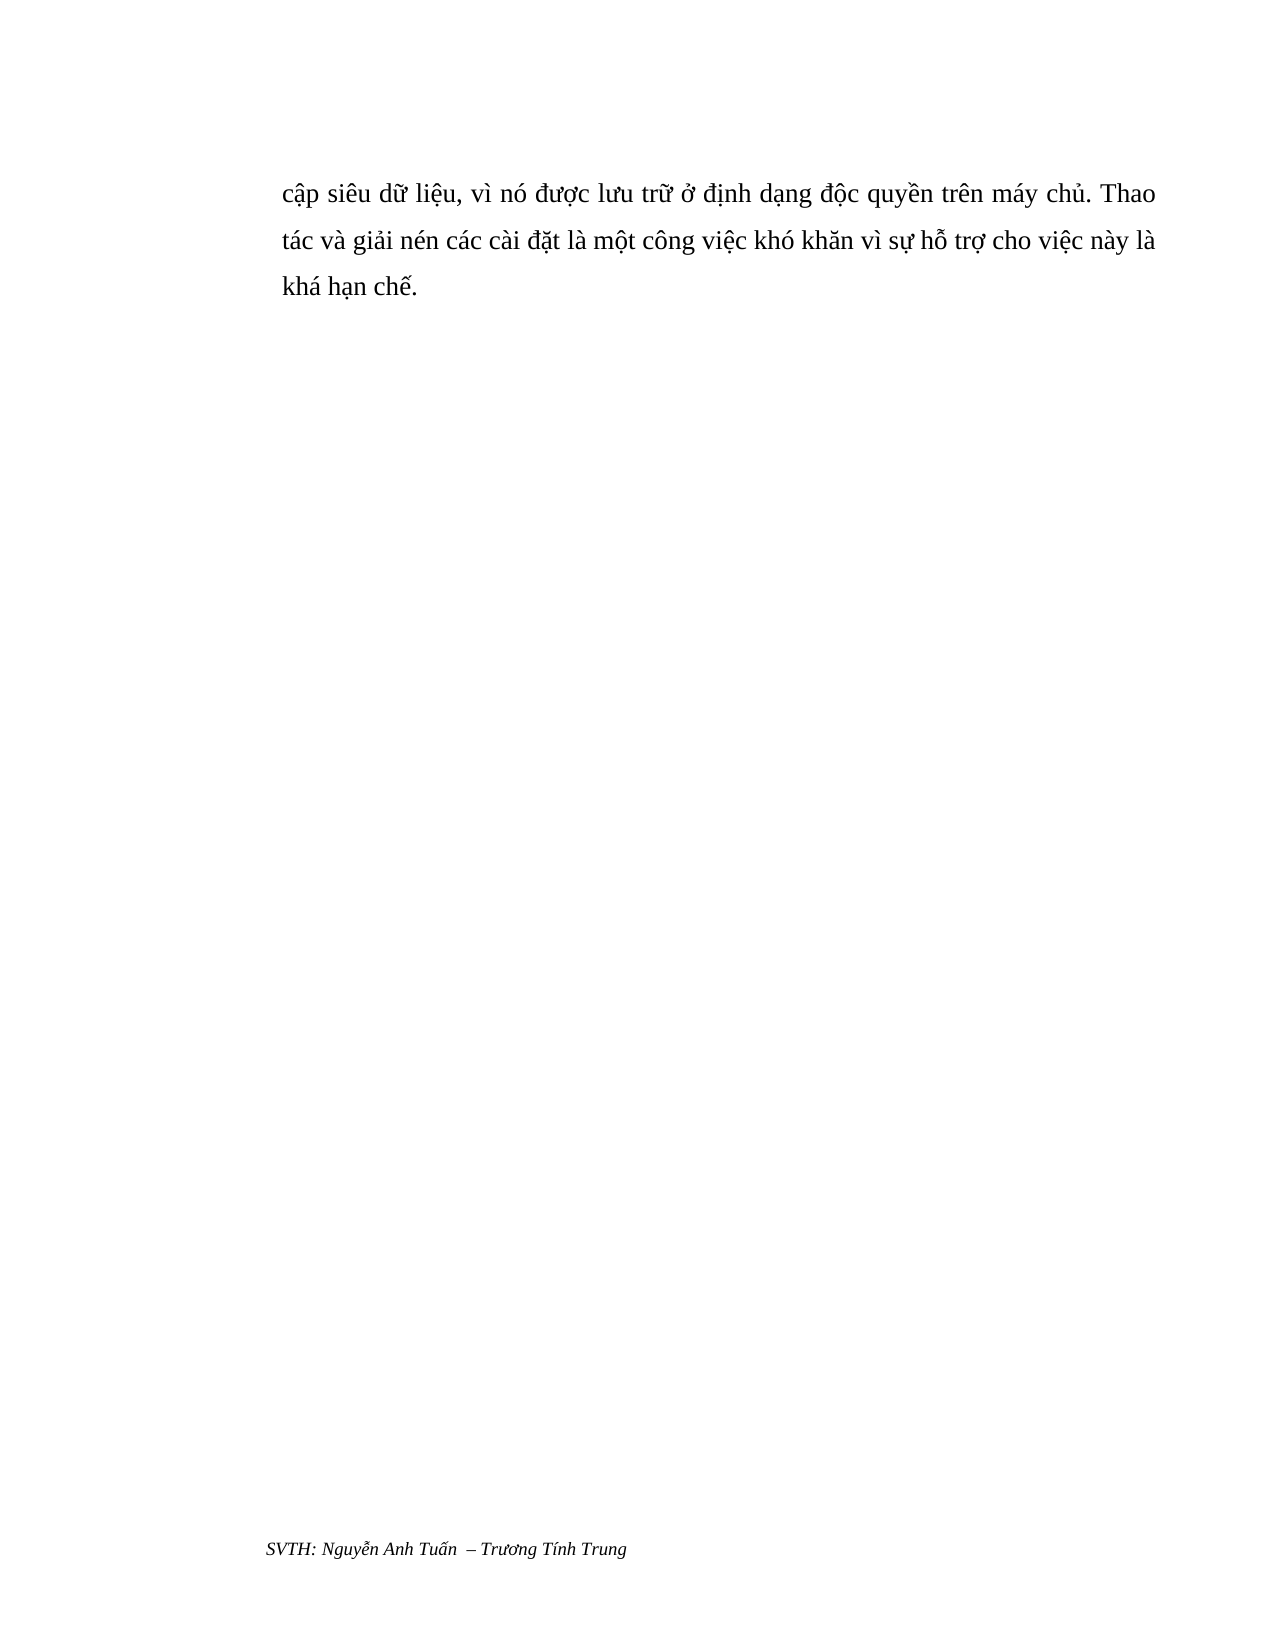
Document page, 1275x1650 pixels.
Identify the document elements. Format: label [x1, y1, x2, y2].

list [282, 177, 1157, 302]
